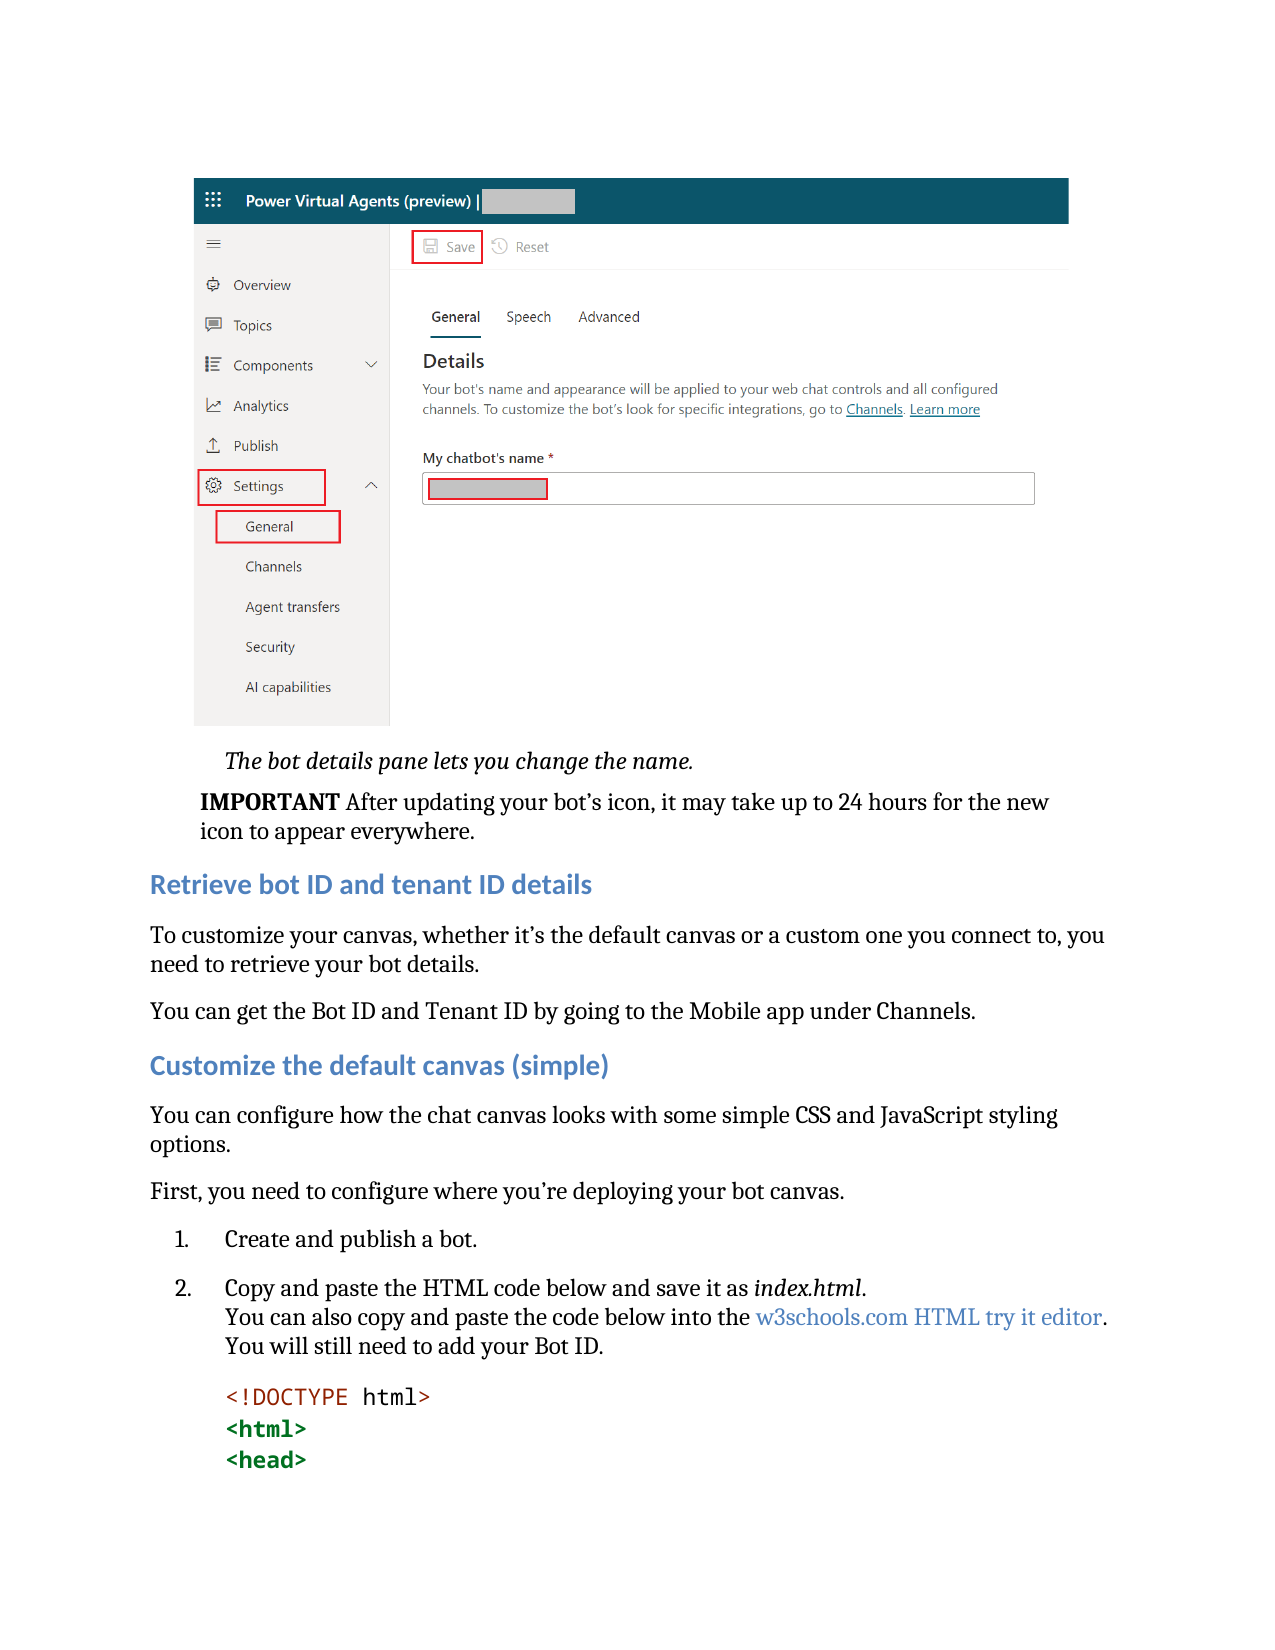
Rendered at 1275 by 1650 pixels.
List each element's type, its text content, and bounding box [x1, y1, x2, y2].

subtitle Retrieve bot ID and tenant ID details [150, 866, 1125, 902]
text You can configure how the chat canvas looks with some simple CSS and JavaScript styling options. [150, 1101, 1125, 1158]
text First, you need to configure where you’re deploying your bot canvas. [150, 1177, 1125, 1206]
picture [193, 178, 1069, 726]
list Create and publish a bot. [175, 1225, 1125, 1253]
text You can get the Bot ID and Tenant ID by going to the Mobile app under Channels. [150, 997, 1125, 1026]
text To customize your canvas, whether it’s the default canvas or a custom one you connect to, you need to retrieve your bot details. [150, 921, 1125, 978]
subtitle Customize the default canvas (simple) [150, 1047, 1125, 1082]
list Copy and paste the HTML code below and save it as index.html. You can also copy and paste the code below into the w3schools.com HTML try it editor. You will still need to add your Bot ID. [175, 1274, 1125, 1361]
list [175, 1381, 1125, 1475]
list The bot details pane lets you change the name. [175, 747, 1125, 776]
text IMPORTANT After updating your bot’s icon, it may take up to 24 hours for the new icon to appear everywhere. [200, 788, 1075, 846]
